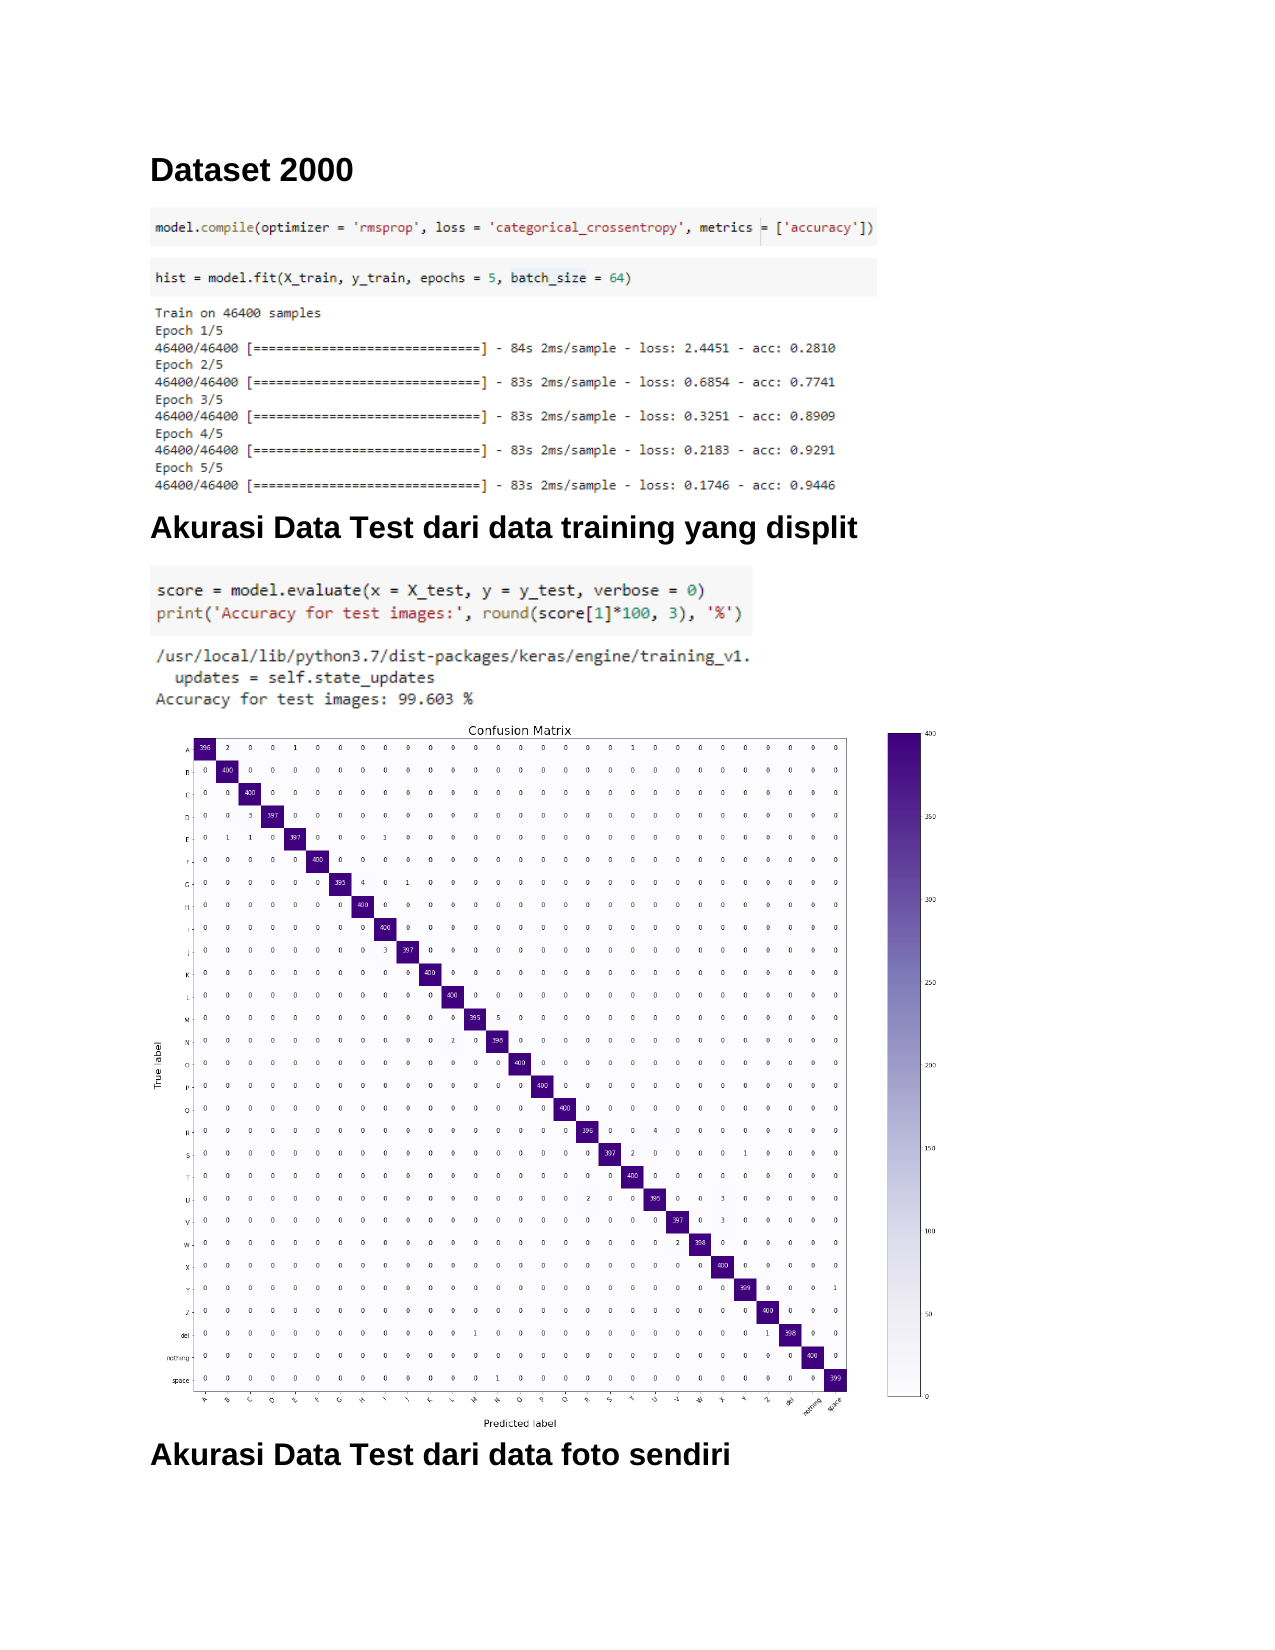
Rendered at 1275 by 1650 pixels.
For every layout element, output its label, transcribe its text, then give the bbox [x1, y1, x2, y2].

picture [150, 721, 940, 1432]
picture [150, 201, 878, 506]
text Akurasi Data Test dari data training yang displit [150, 509, 1125, 545]
text Akurasi Data Test dari data foto sendiri [150, 1436, 1125, 1472]
subtitle Dataset 2000 [150, 150, 1125, 188]
picture [150, 550, 753, 718]
